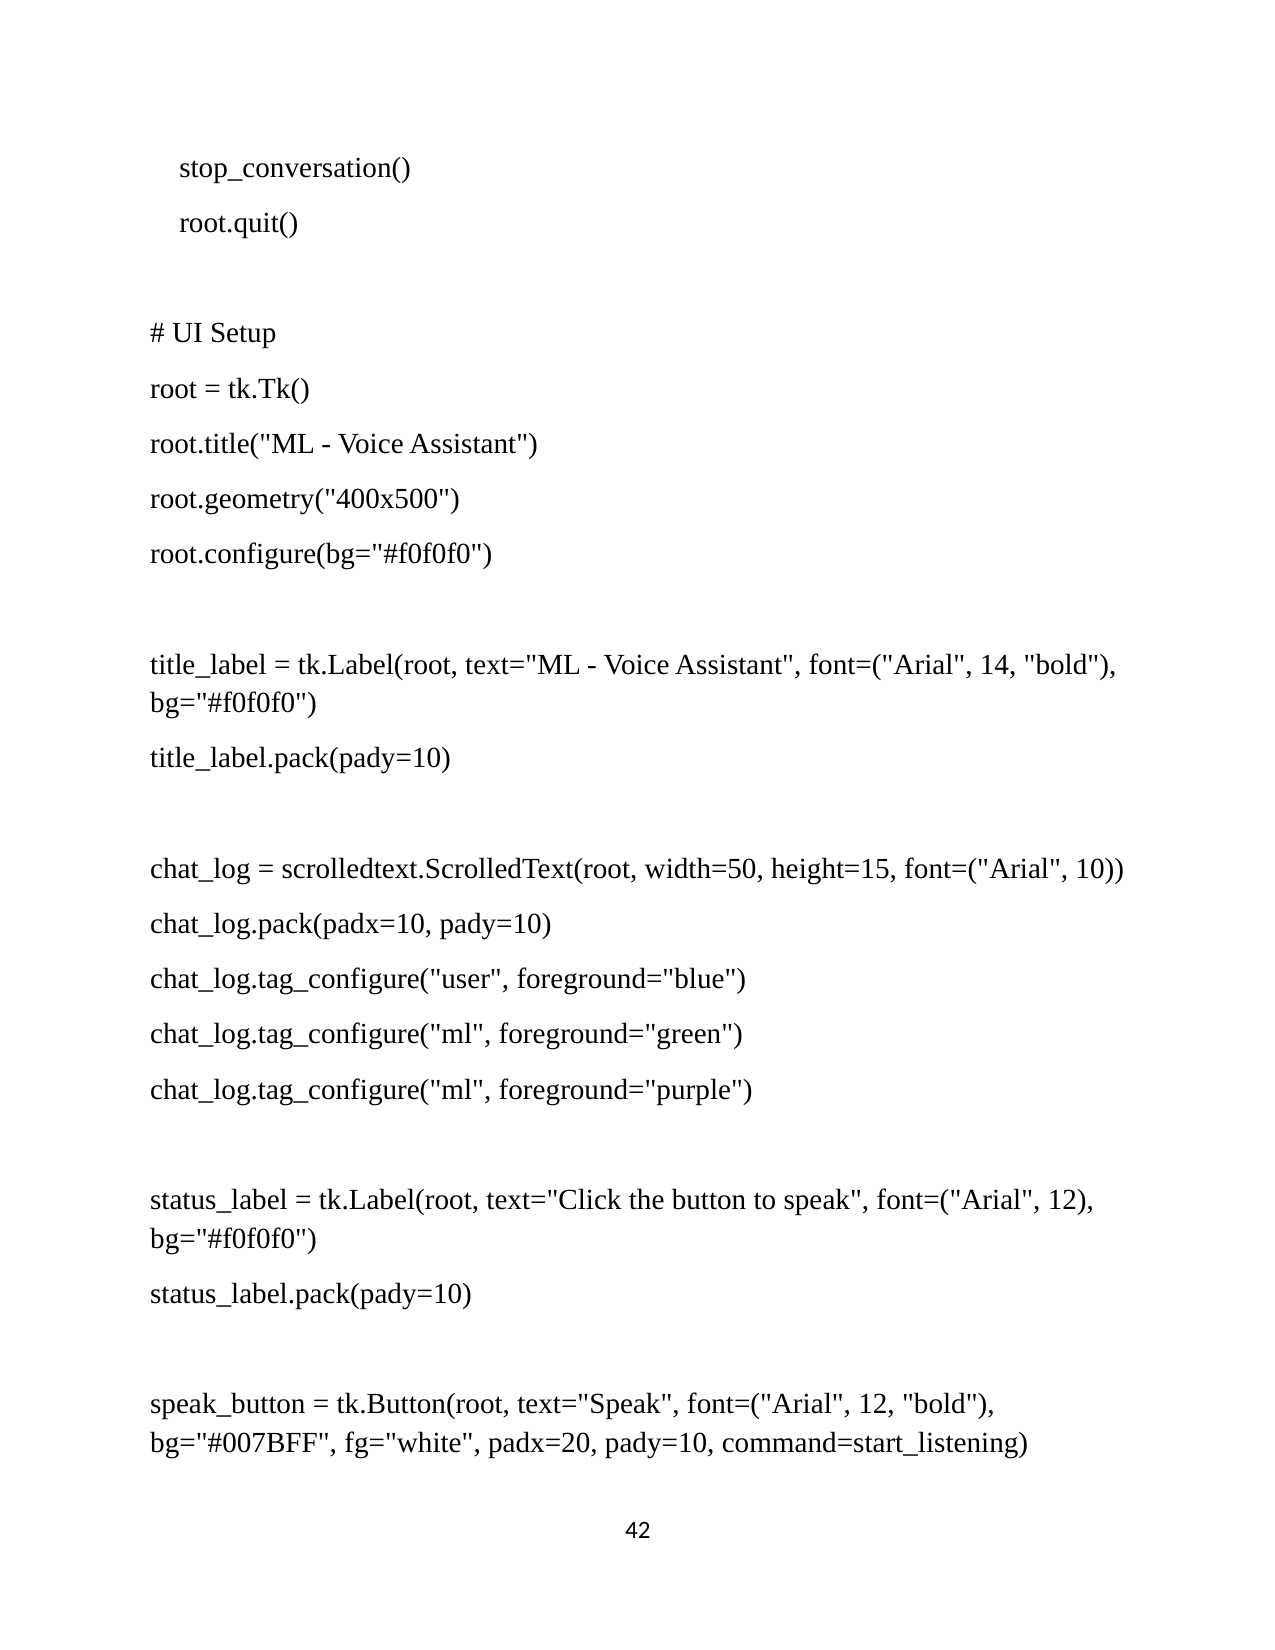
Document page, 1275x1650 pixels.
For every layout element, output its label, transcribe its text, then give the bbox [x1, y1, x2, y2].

text title_label = tk.Label(root, text="ML - Voice Assistant", font=("Arial", 14, "bold"), bg="#f0f0f0") [150, 647, 1125, 719]
text speak_button = tk.Button(root, text="Speak", font=("Arial", 12, "bold"), bg="#007BFF", fg="white", padx=20, pady=10, command=start_listening) [150, 1386, 1125, 1458]
text root.geometry("400x500") [150, 481, 1125, 515]
text # UI Setup [150, 316, 1125, 349]
text root.configure(bg="#f0f0f0") [150, 536, 1125, 570]
text chat_log.tag_configure("ml", foreground="green") [150, 1017, 1125, 1050]
text root.title("ML - Voice Assistant") [150, 426, 1125, 459]
text title_label.pack(pady=10) [150, 741, 1125, 774]
text stop_conversation() [150, 150, 1125, 183]
text chat_log = scrolledtext.ScrolledText(root, width=50, height=15, font=("Arial", 10)) [150, 851, 1125, 884]
text root = tk.Tk() [150, 371, 1125, 404]
text root.quit() [150, 205, 1125, 239]
text chat_log.pack(padx=10, pady=10) [150, 906, 1125, 940]
text chat_log.tag_configure("ml", foreground="purple") [150, 1072, 1125, 1105]
text chat_log.tag_configure("user", foreground="blue") [150, 961, 1125, 995]
text status_label = tk.Label(root, text="Click the button to speak", font=("Arial", 12), bg="#f0f0f0") [150, 1182, 1125, 1254]
text status_label.pack(pady=10) [150, 1276, 1125, 1309]
